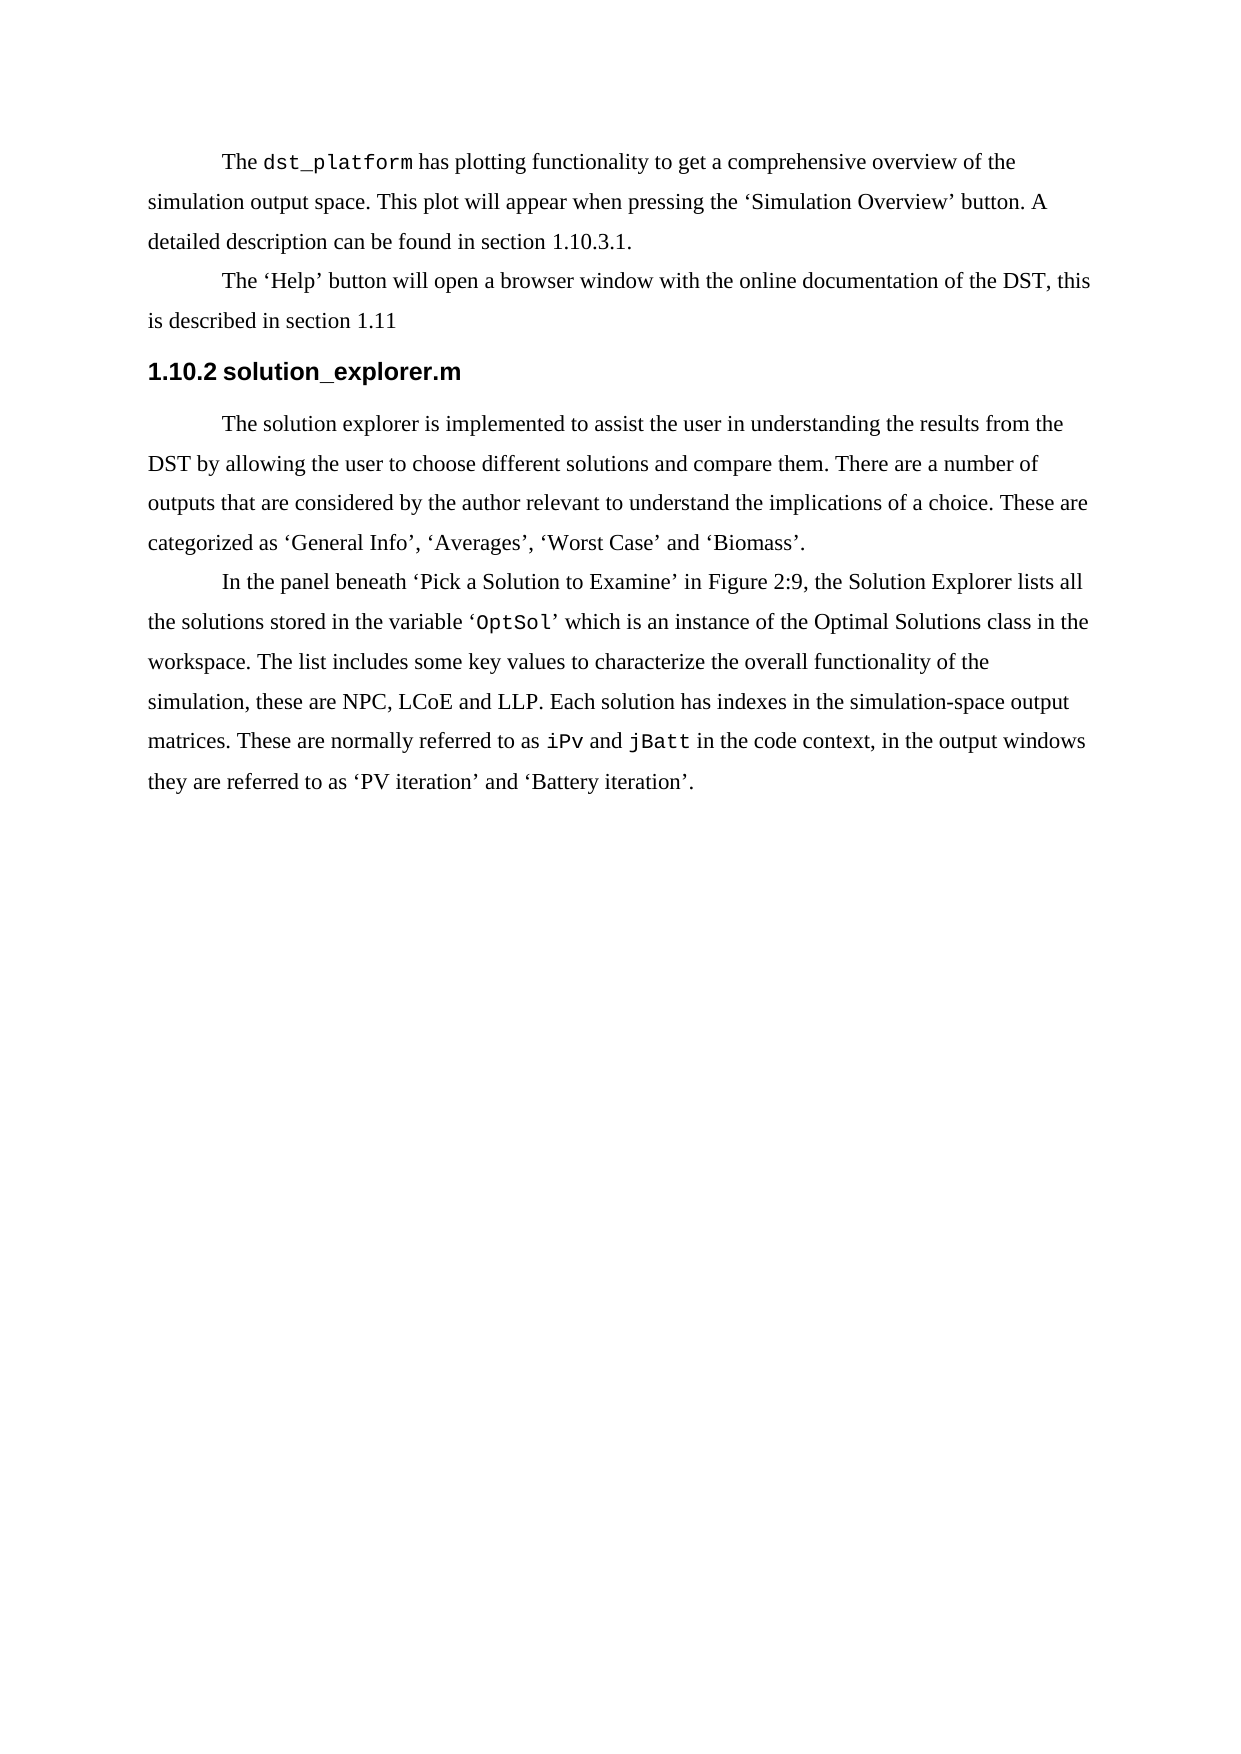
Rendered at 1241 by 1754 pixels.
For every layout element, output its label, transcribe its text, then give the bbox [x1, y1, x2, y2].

subtitle solution_explorer.m [148, 357, 1092, 386]
text The solution explorer is implemented to assist the user in understanding the results from the DST by allowing the user to choose different solutions and compare them. There are a number of outputs that are considered by the author relevant to understand the implications of a choice. These are categorized as ‘General Info’, ‘Averages’, ‘Worst Case’ and ‘Biomass’. [148, 410, 1092, 555]
text In the panel beneath ‘Pick a Solution to Examine’ in Figure 2:9, the Solution Explorer lists all the solutions stored in the variable ‘OptSol’ which is an instance of the Optimal Solutions class in the workspace. The list includes some key values to characterize the overall functionality of the simulation, these are NPC, LCoE and LLP. Each solution has indexes in the simulation-space output matrices. These are normally referred to as iPv and jBatt in the code context, in the output windows they are referred to as ‘PV iteration’ and ‘Battery iteration’. [148, 568, 1092, 794]
text The ‘Help’ button will open a browser window with the online documentation of the DST, this is described in section 2.3 [148, 267, 1092, 333]
text The dst_platform has plotting functionality to get a comprehensive overview of the simulation output space. This plot will appear when pressing the ‘Simulation Overview’ button. A detailed description can be found in section 2.2.7.1. [148, 148, 1092, 254]
